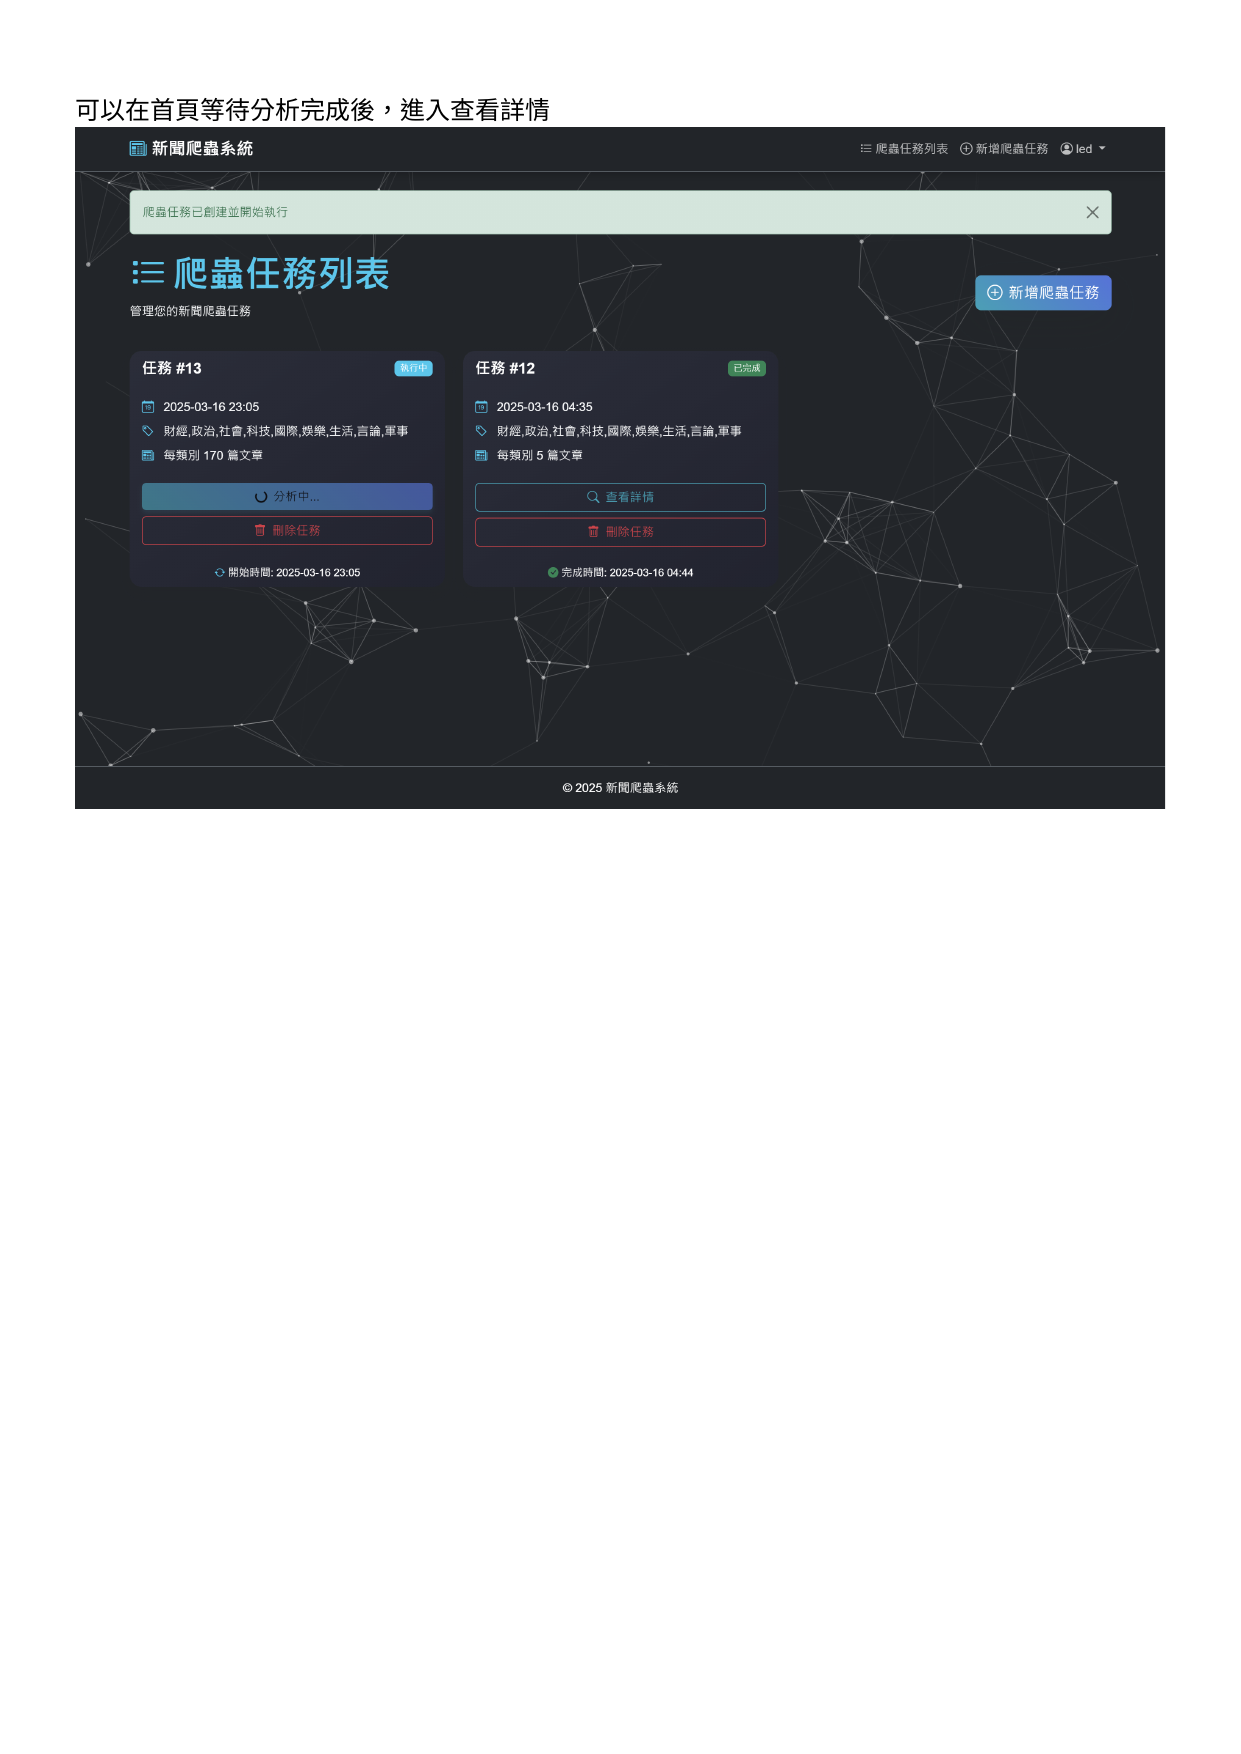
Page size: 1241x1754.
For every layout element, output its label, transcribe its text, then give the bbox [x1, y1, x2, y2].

text 可以在首頁等待分析完成後，進入查看詳情 [75, 89, 1165, 127]
picture [75, 127, 1166, 809]
